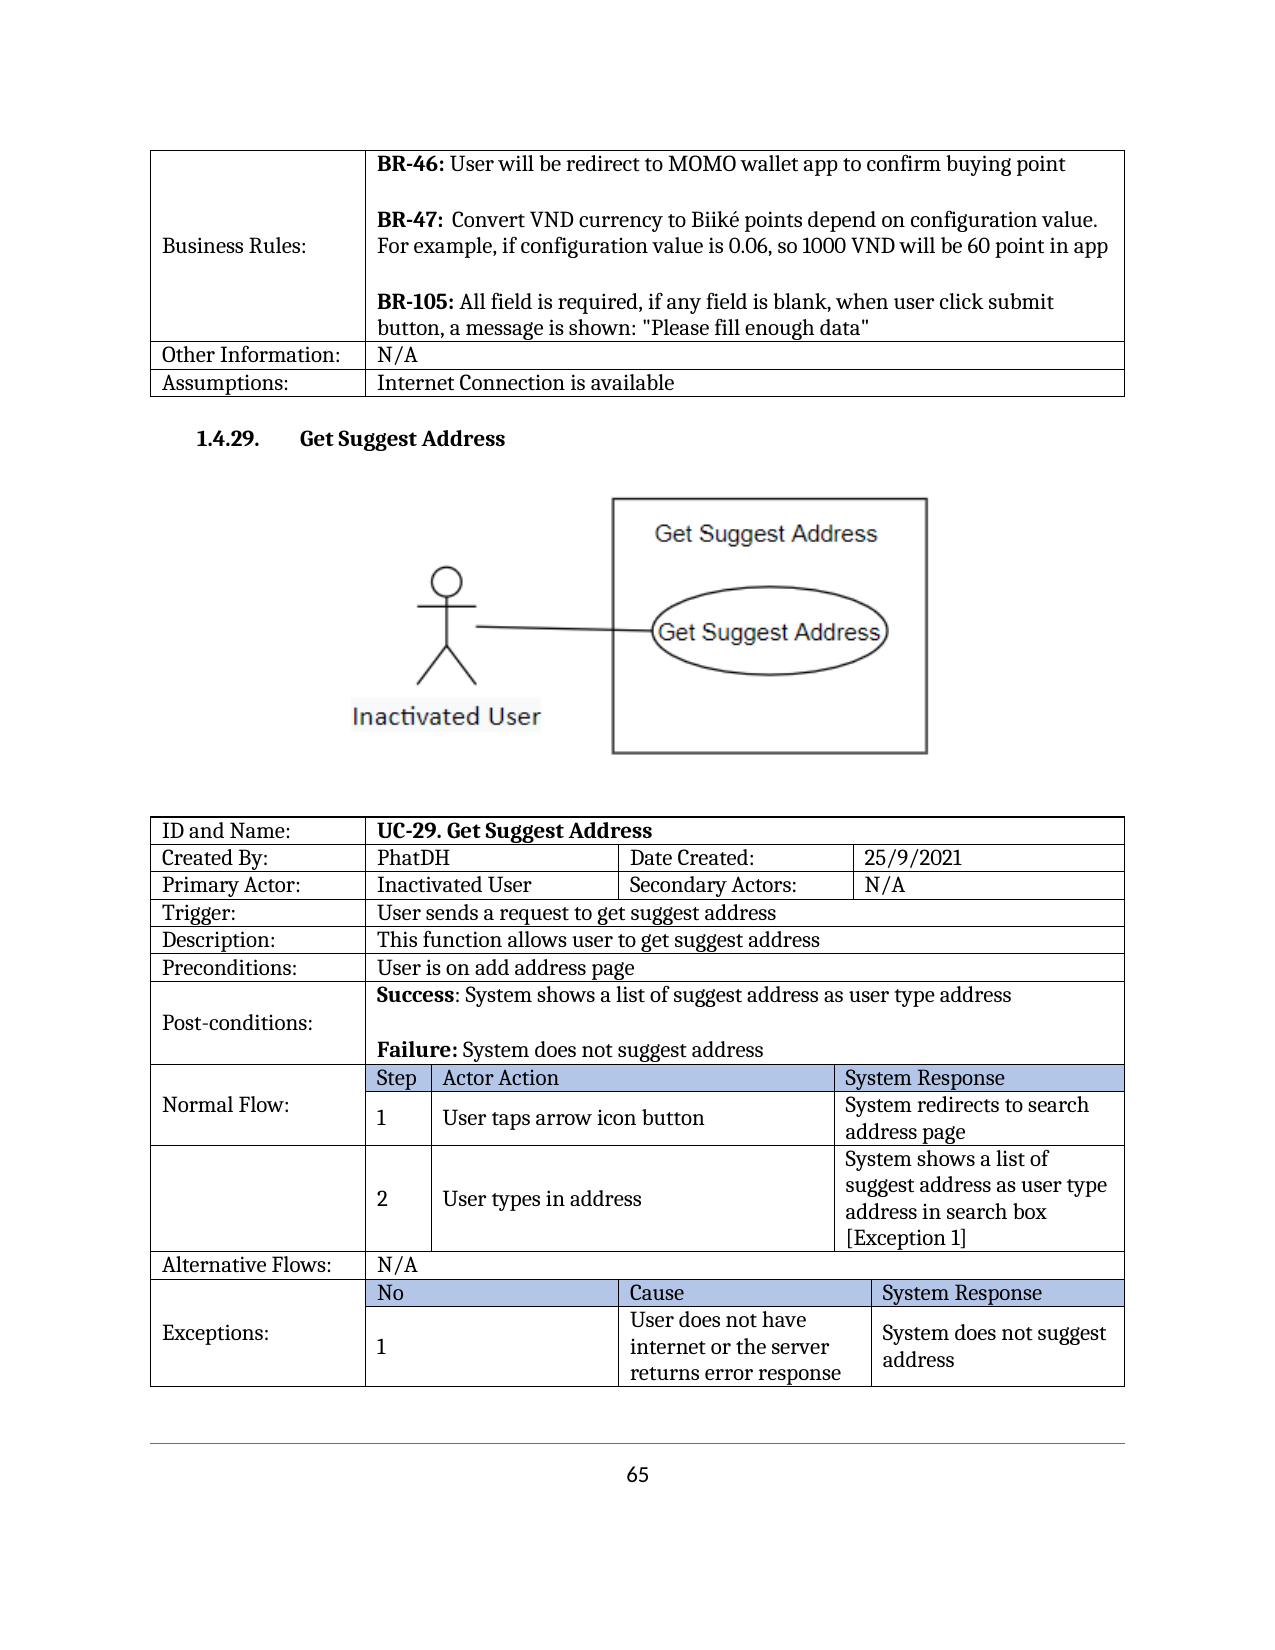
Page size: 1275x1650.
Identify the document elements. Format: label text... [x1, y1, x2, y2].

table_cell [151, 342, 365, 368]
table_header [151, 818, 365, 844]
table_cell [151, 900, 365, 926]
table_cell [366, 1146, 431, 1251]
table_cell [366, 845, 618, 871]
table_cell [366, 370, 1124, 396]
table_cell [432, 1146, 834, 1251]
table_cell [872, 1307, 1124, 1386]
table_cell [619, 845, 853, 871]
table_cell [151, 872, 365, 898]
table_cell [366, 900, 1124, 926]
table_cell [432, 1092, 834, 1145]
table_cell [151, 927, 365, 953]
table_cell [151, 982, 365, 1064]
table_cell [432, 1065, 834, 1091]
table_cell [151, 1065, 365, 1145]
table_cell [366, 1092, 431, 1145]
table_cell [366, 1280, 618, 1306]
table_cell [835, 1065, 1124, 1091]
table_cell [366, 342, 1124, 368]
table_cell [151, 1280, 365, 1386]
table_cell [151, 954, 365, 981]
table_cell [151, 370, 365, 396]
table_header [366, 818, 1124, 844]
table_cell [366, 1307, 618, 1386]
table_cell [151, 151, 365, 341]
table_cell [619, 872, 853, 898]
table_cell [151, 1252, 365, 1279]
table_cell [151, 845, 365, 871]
list Get Suggest Address [197, 426, 1125, 452]
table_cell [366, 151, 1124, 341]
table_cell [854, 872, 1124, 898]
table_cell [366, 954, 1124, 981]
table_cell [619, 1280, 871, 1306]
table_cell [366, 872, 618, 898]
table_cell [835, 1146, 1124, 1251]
picture [307, 456, 968, 783]
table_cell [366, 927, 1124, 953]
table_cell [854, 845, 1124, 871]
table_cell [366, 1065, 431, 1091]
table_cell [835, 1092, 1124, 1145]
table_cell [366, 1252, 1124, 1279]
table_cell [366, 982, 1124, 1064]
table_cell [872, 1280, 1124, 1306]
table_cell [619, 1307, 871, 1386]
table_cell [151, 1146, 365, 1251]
